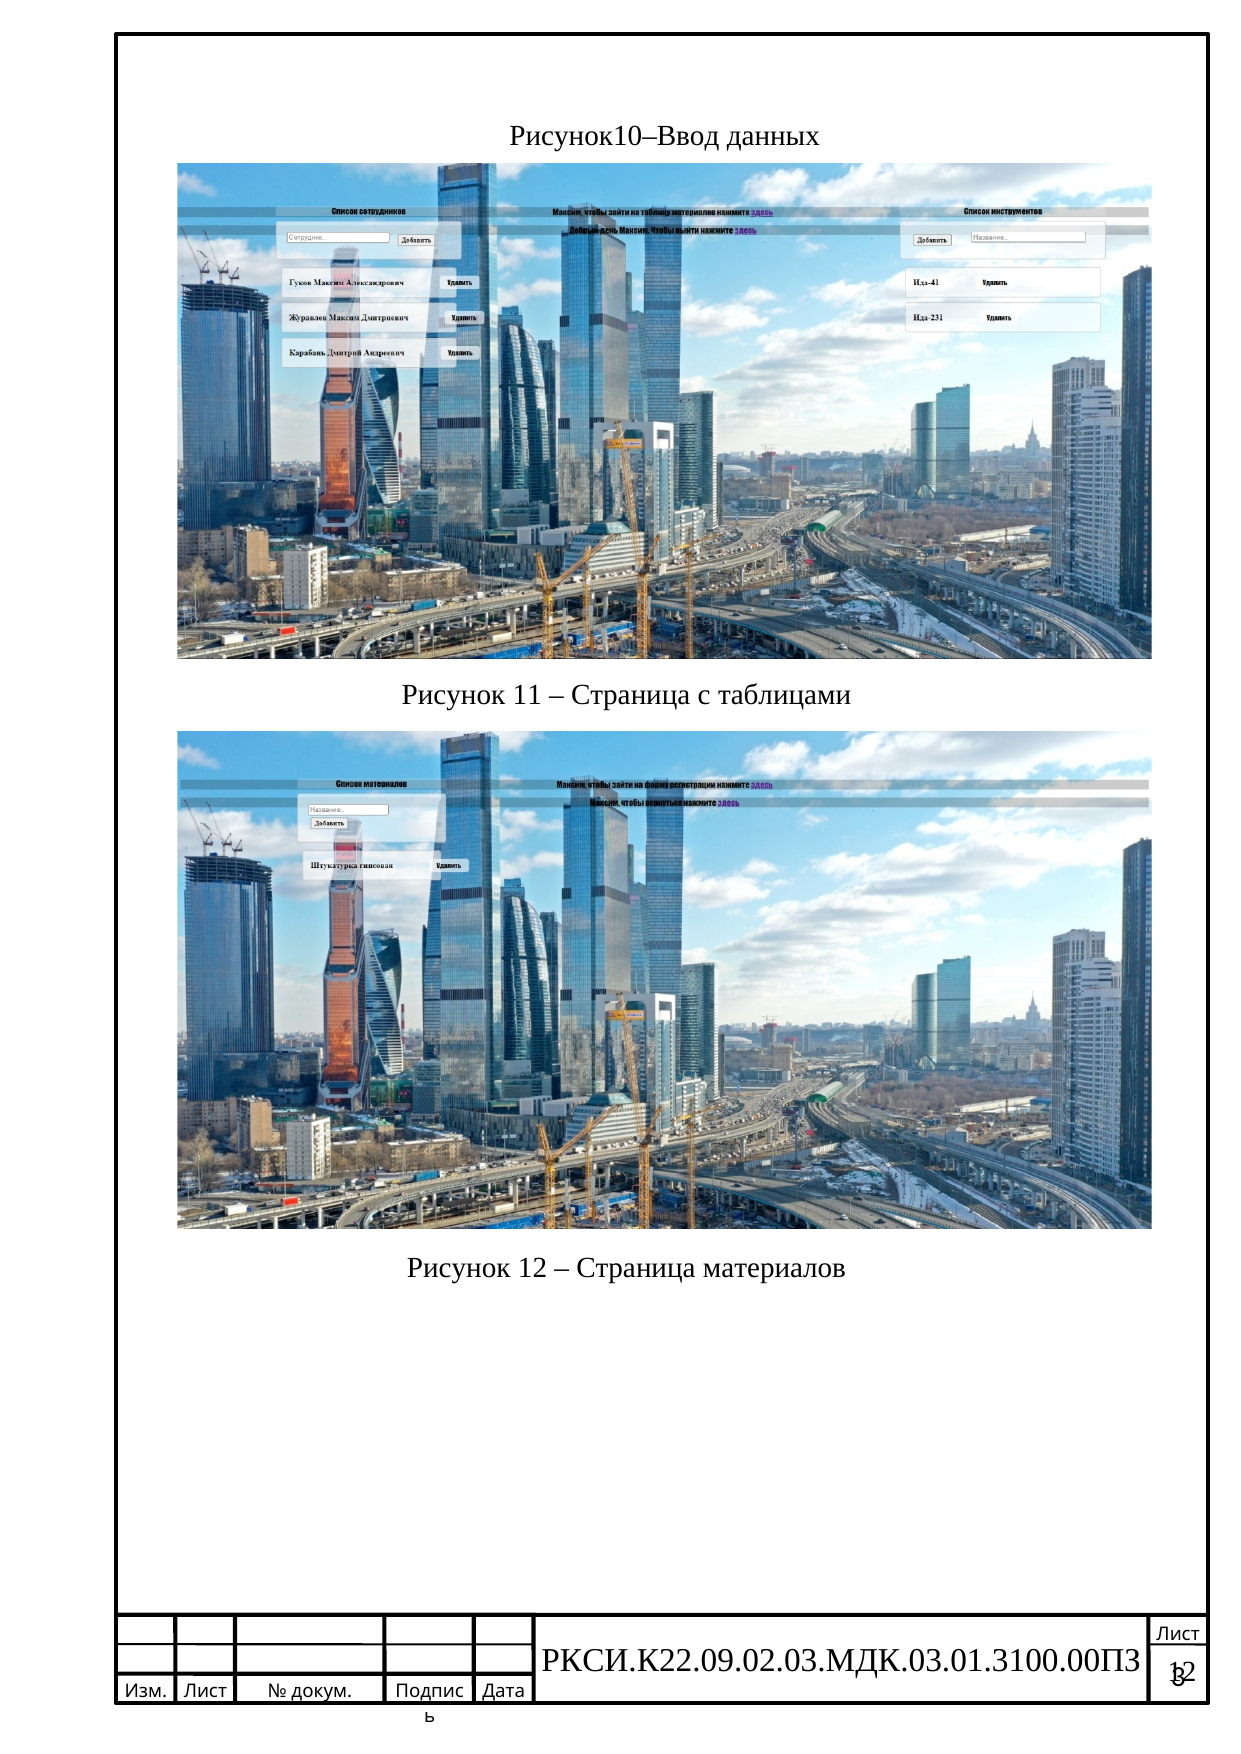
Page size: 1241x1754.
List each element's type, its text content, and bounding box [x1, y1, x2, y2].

text Рисунок 11 – Страница с таблицами [177, 677, 1075, 711]
picture [177, 731, 1152, 1229]
text Рисунок 12 – Страница материалов [177, 1250, 1075, 1283]
picture [177, 163, 1152, 659]
text Рисунок10–Ввод данных [177, 118, 1152, 152]
